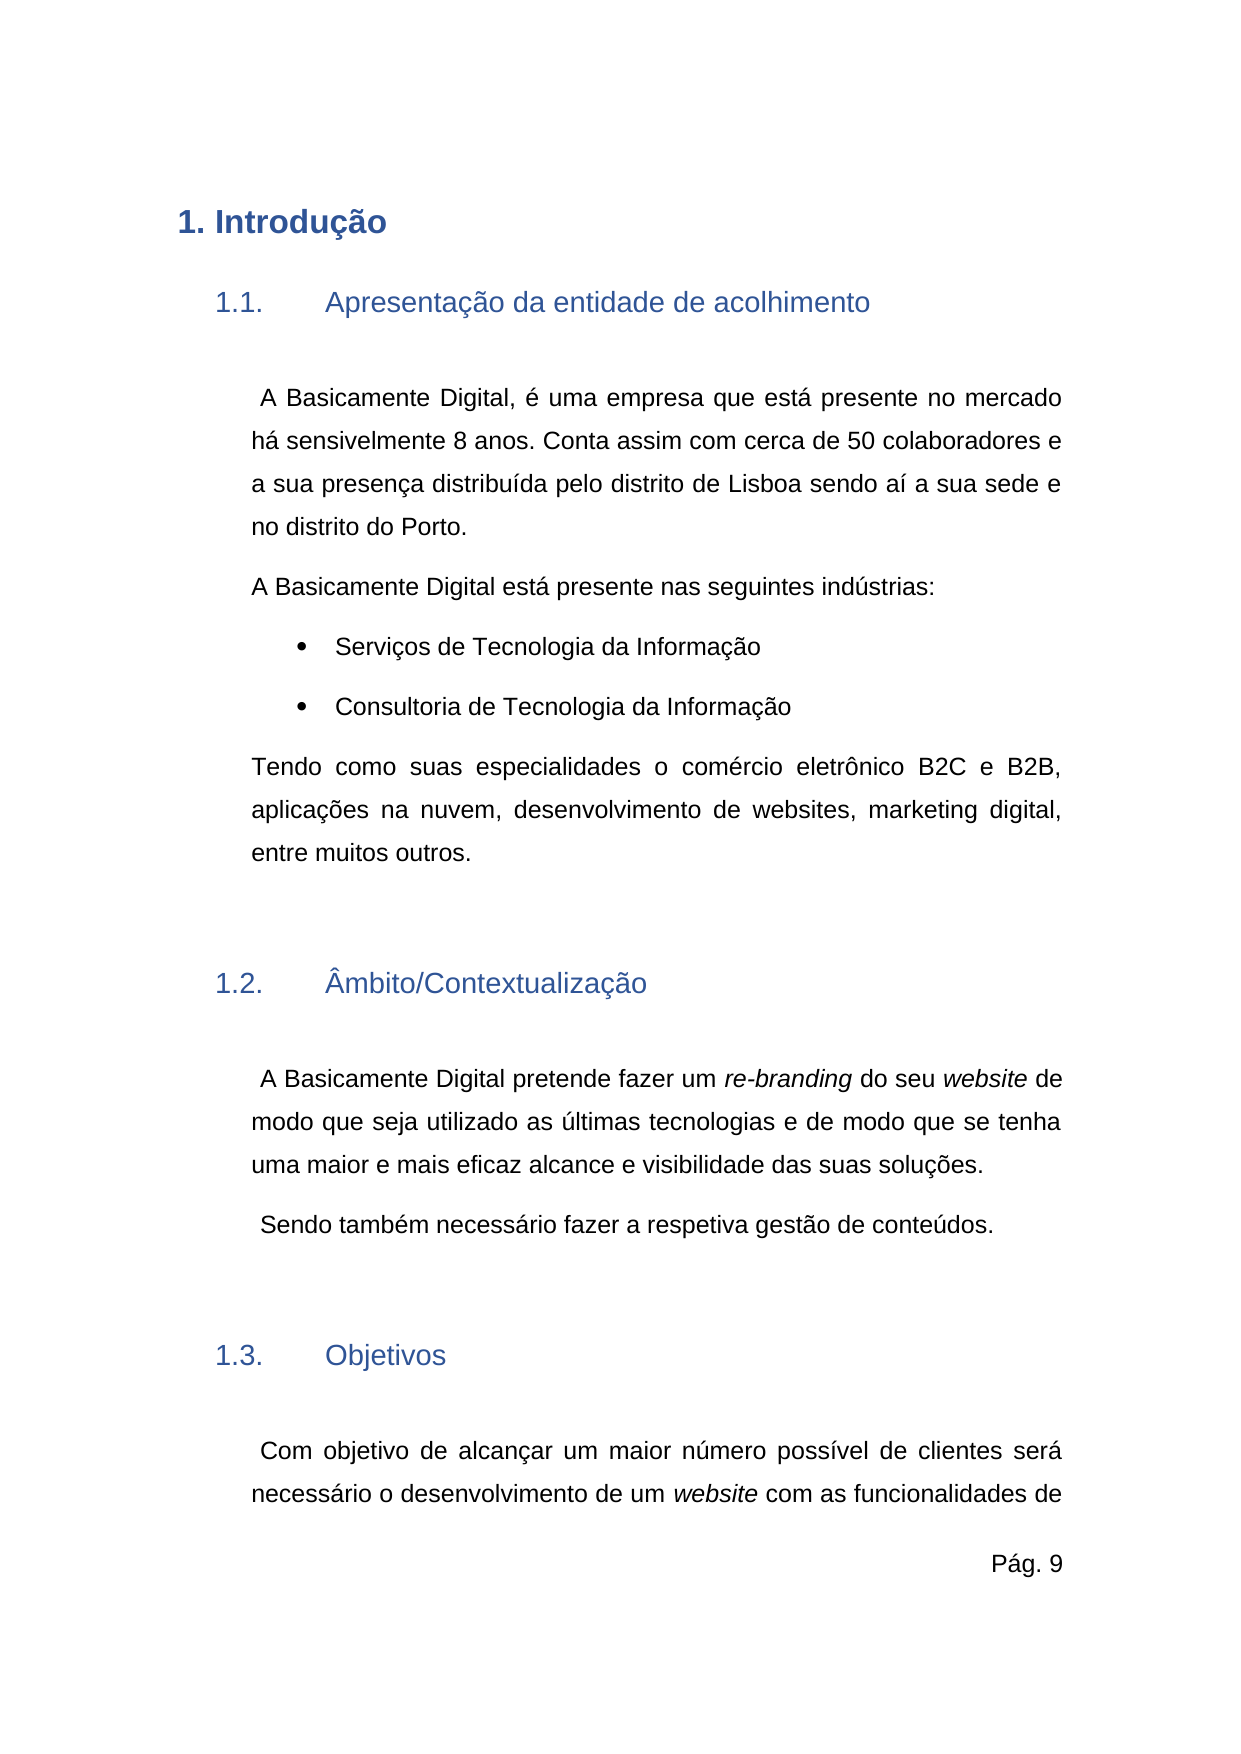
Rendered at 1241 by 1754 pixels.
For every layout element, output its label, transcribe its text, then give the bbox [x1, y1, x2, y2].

text Sendo também necessário fazer a respetiva gestão de conteúdos. [251, 1210, 1063, 1238]
text A Basicamente Digital está presente nas seguintes indústrias: [177, 572, 1063, 601]
subtitle Introdução [177, 202, 1063, 241]
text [251, 1436, 1063, 1508]
text A Basicamente Digital pretende fazer um re-branding do seu website de modo que seja utilizado as últimas tecnologias e de modo que se tenha uma maior e mais eficaz alcance e visibilidade das suas soluções. [251, 1064, 1063, 1179]
subtitle Apresentação da entidade de acolhimento [215, 285, 1063, 318]
list Serviços de Tecnologia da Informação [297, 632, 1063, 661]
list Consultoria de Tecnologia da Informação [297, 692, 1063, 721]
subtitle Objetivos [215, 1338, 1063, 1371]
subtitle Âmbito/Contextualização [215, 966, 1063, 999]
text Tendo como suas especialidades o comércio eletrônico B2C e B2B, aplicações na nuvem, desenvolvimento de websites, marketing digital, entre muitos outros. [251, 752, 1063, 867]
text A Basicamente Digital, é uma empresa que está presente no mercado há sensivelmente 8 anos. Conta assim com cerca de 50 colaboradores e a sua presença distribuída pelo distrito de Lisboa sendo aí a sua sede e no distrito do Porto. [251, 383, 1063, 541]
